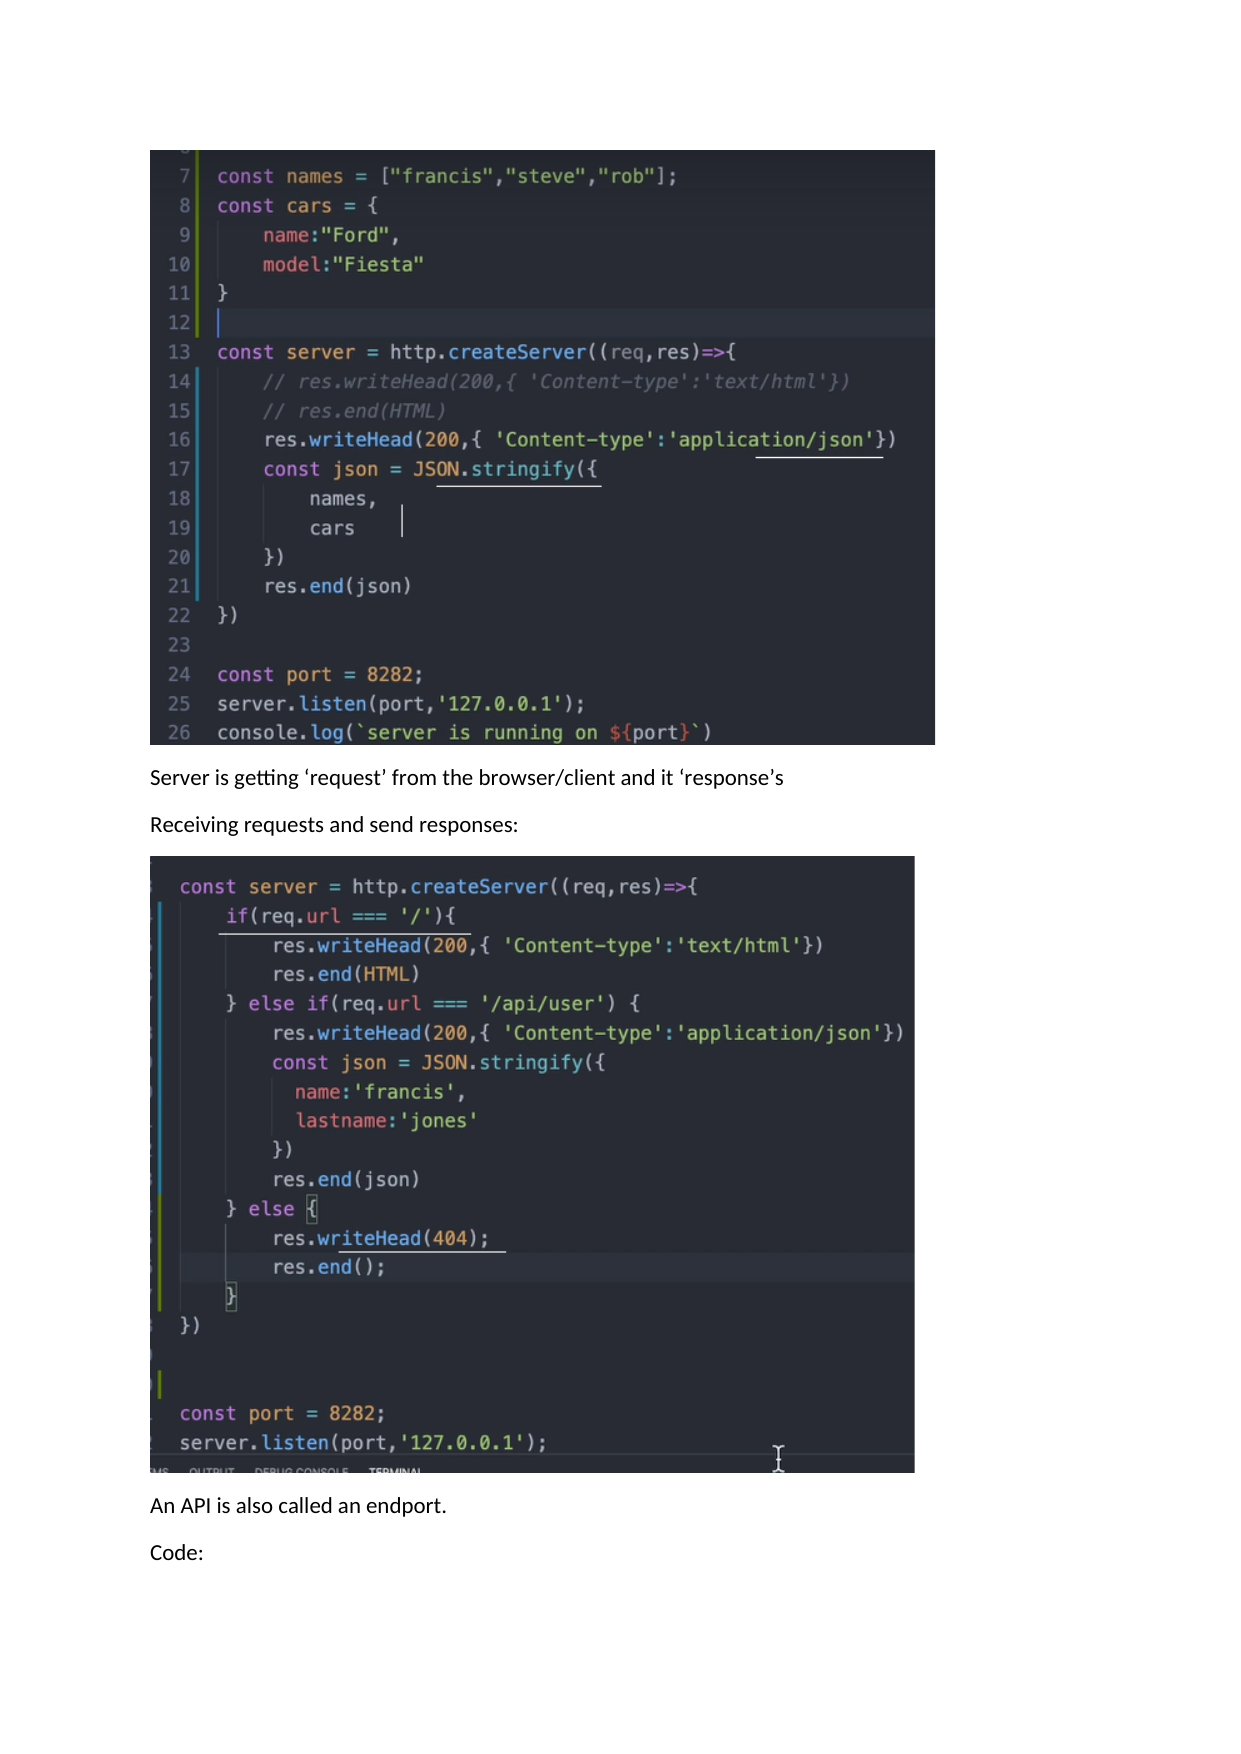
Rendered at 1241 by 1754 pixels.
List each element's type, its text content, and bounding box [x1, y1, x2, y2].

text Code: [150, 1538, 1090, 1567]
picture [150, 856, 915, 1473]
text Server is getting ‘request’ from the browser/client and it ‘response’s [150, 763, 1090, 791]
text Receiving requests and send responses: [150, 810, 1090, 838]
text An API is also called an endport. [150, 1492, 1090, 1520]
picture [150, 150, 936, 745]
